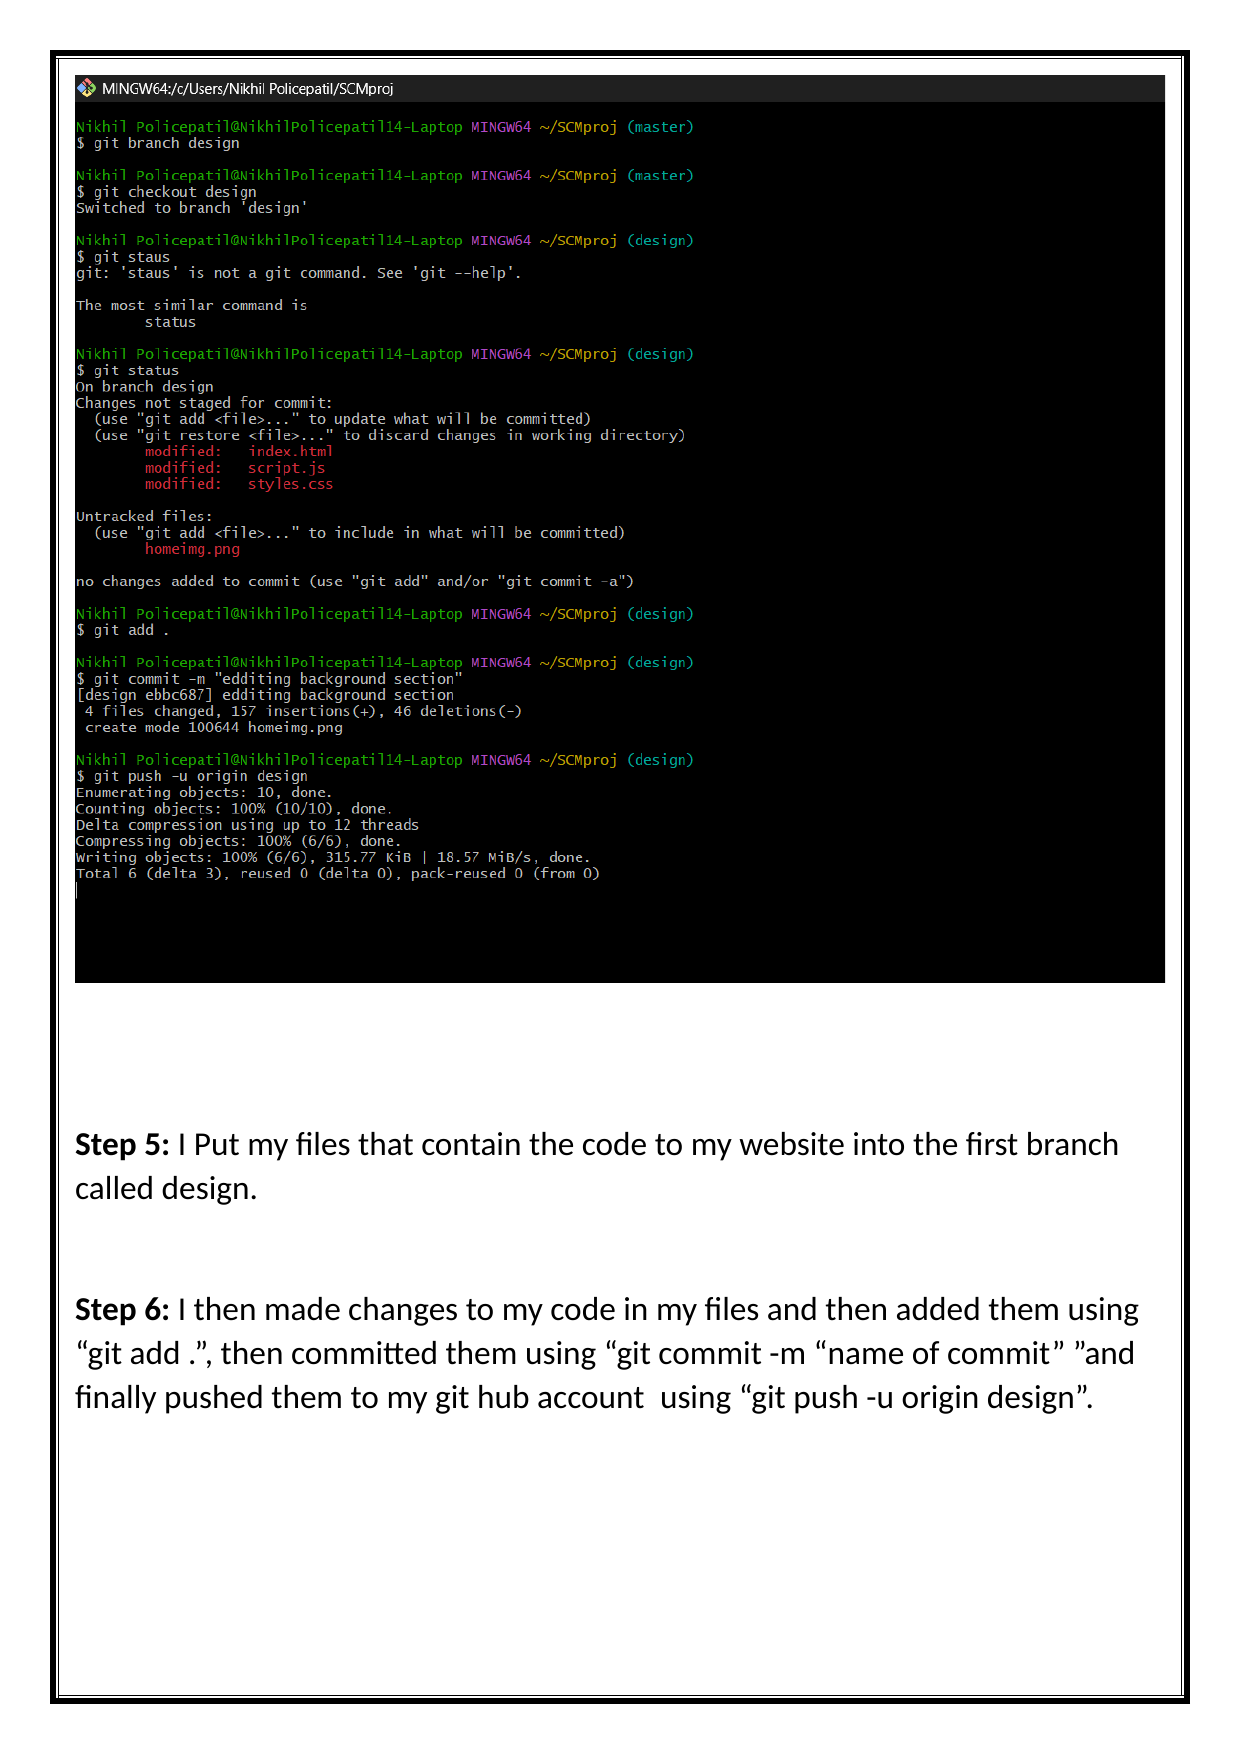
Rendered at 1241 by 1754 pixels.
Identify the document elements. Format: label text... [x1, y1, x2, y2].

text Step 5: I Put my files that contain the code to my website into the first branch called design. [75, 1123, 1165, 1208]
picture [75, 75, 1166, 983]
text Step 6: I then made changes to my code in my files and then added them using “git add .”, then committed them using “git commit -m “name of commit” ”and finally pushed them to my git hub account using “git push -u origin design”. [75, 1288, 1165, 1417]
